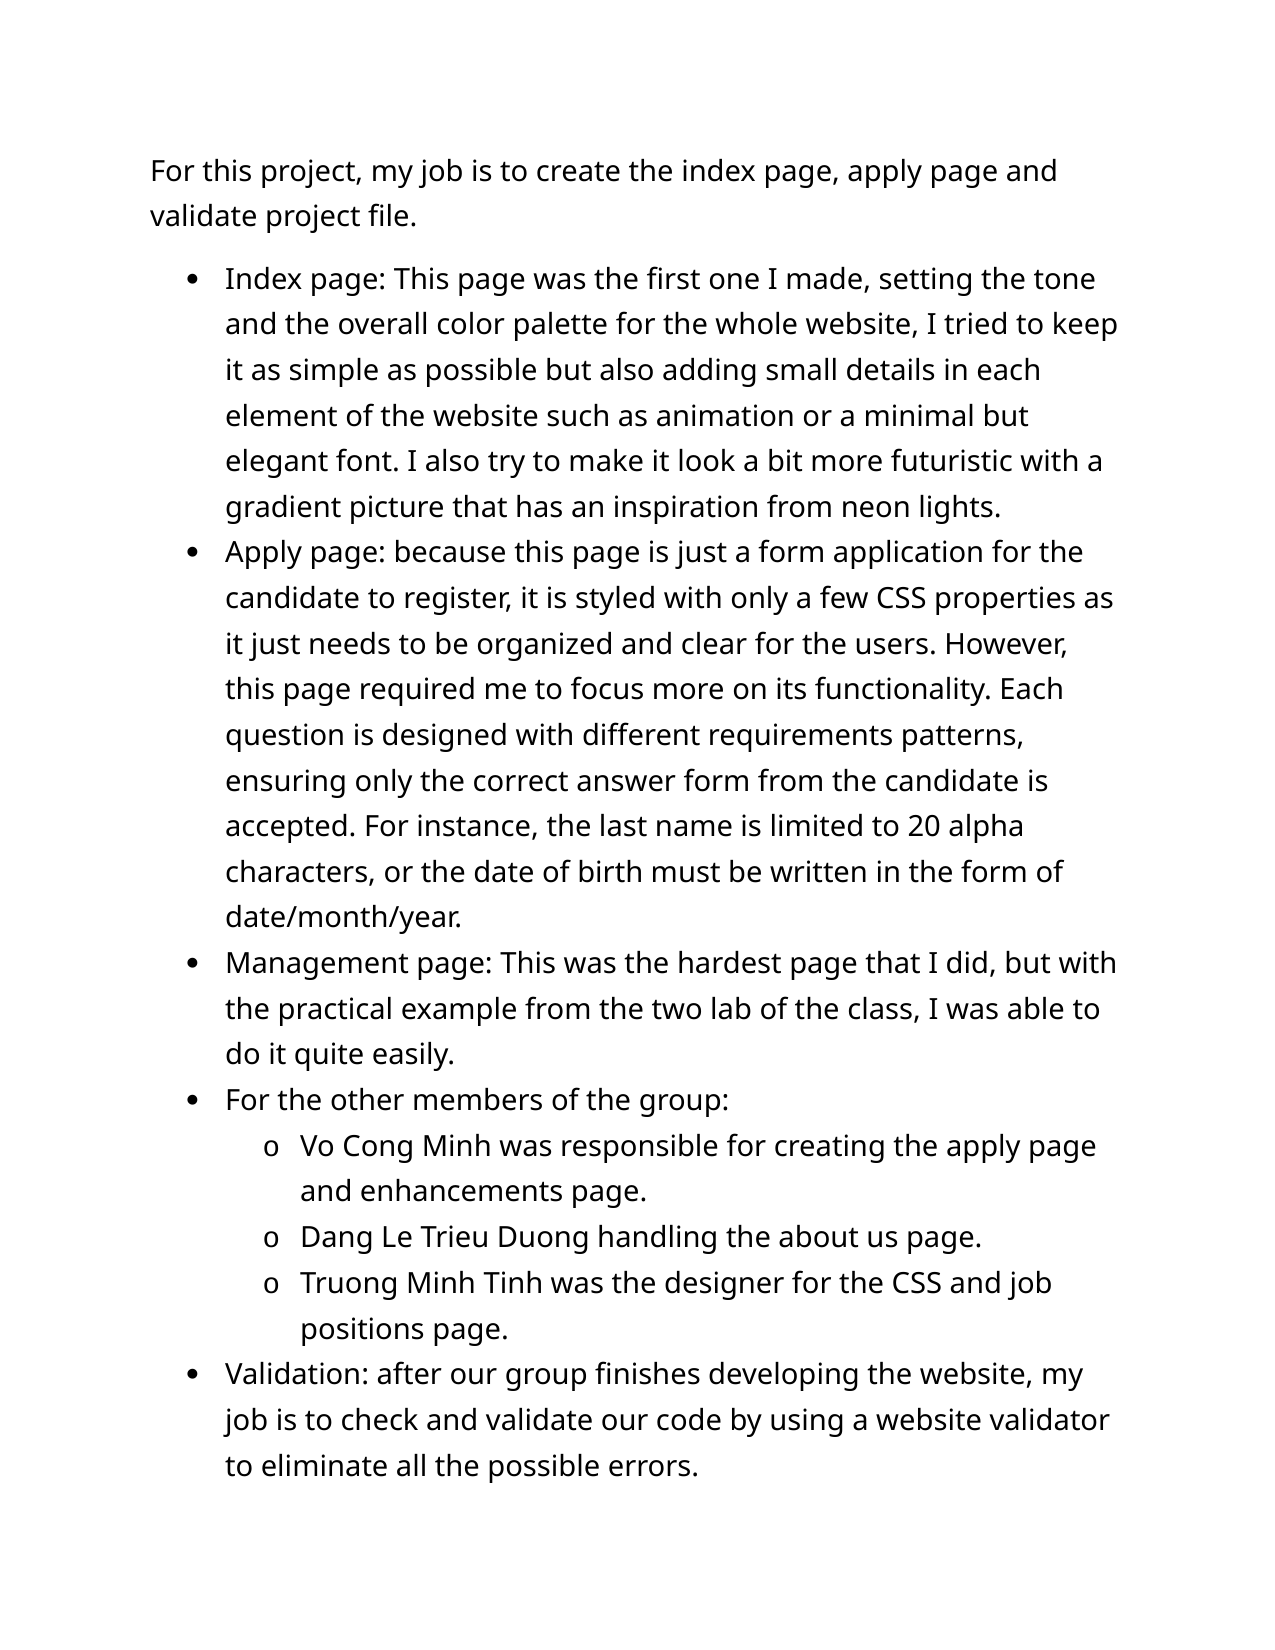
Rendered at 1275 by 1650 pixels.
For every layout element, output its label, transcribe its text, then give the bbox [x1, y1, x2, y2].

list Apply page: because this page is just a form application for the candidate to register, it is styled with only a few CSS properties as it just needs to be organized and clear for the users. However, this page required me to focus more on its functionality. Each question is designed with different requirements patterns, ensuring only the correct answer form from the candidate is accepted. For instance, the last name is limited to 20 alpha characters, or the date of birth must be written in the form of date/month/year. [187, 532, 1125, 936]
list Vo Cong Minh was responsible for creating the apply page and enhancements page. [262, 1125, 1125, 1210]
list Index page: This page was the first one I made, setting the tone and the overall color palette for the whole website, I tried to keep it as simple as possible but also adding small details in each element of the website such as animation or a minimal but elegant font. I also try to make it look a bit more futuristic with a gradient picture that has an inspiration from neon lights. [187, 258, 1125, 526]
list For the other members of the group: [187, 1079, 1125, 1119]
list Dang Le Trieu Duong handling the about us page. [262, 1216, 1125, 1256]
text For this project, my job is to create the index page, apply page and validate project file. [150, 150, 1125, 235]
list Validation: after our group finishes developing the website, my job is to check and validate our code by using a website validator to eliminate all the possible errors. [187, 1353, 1125, 1484]
list Truong Minh Tinh was the designer for the CSS and job positions page. [262, 1262, 1125, 1348]
list Management page: This was the hardest page that I did, but with the practical example from the two lab of the class, I was able to do it quite easily. [187, 942, 1125, 1073]
